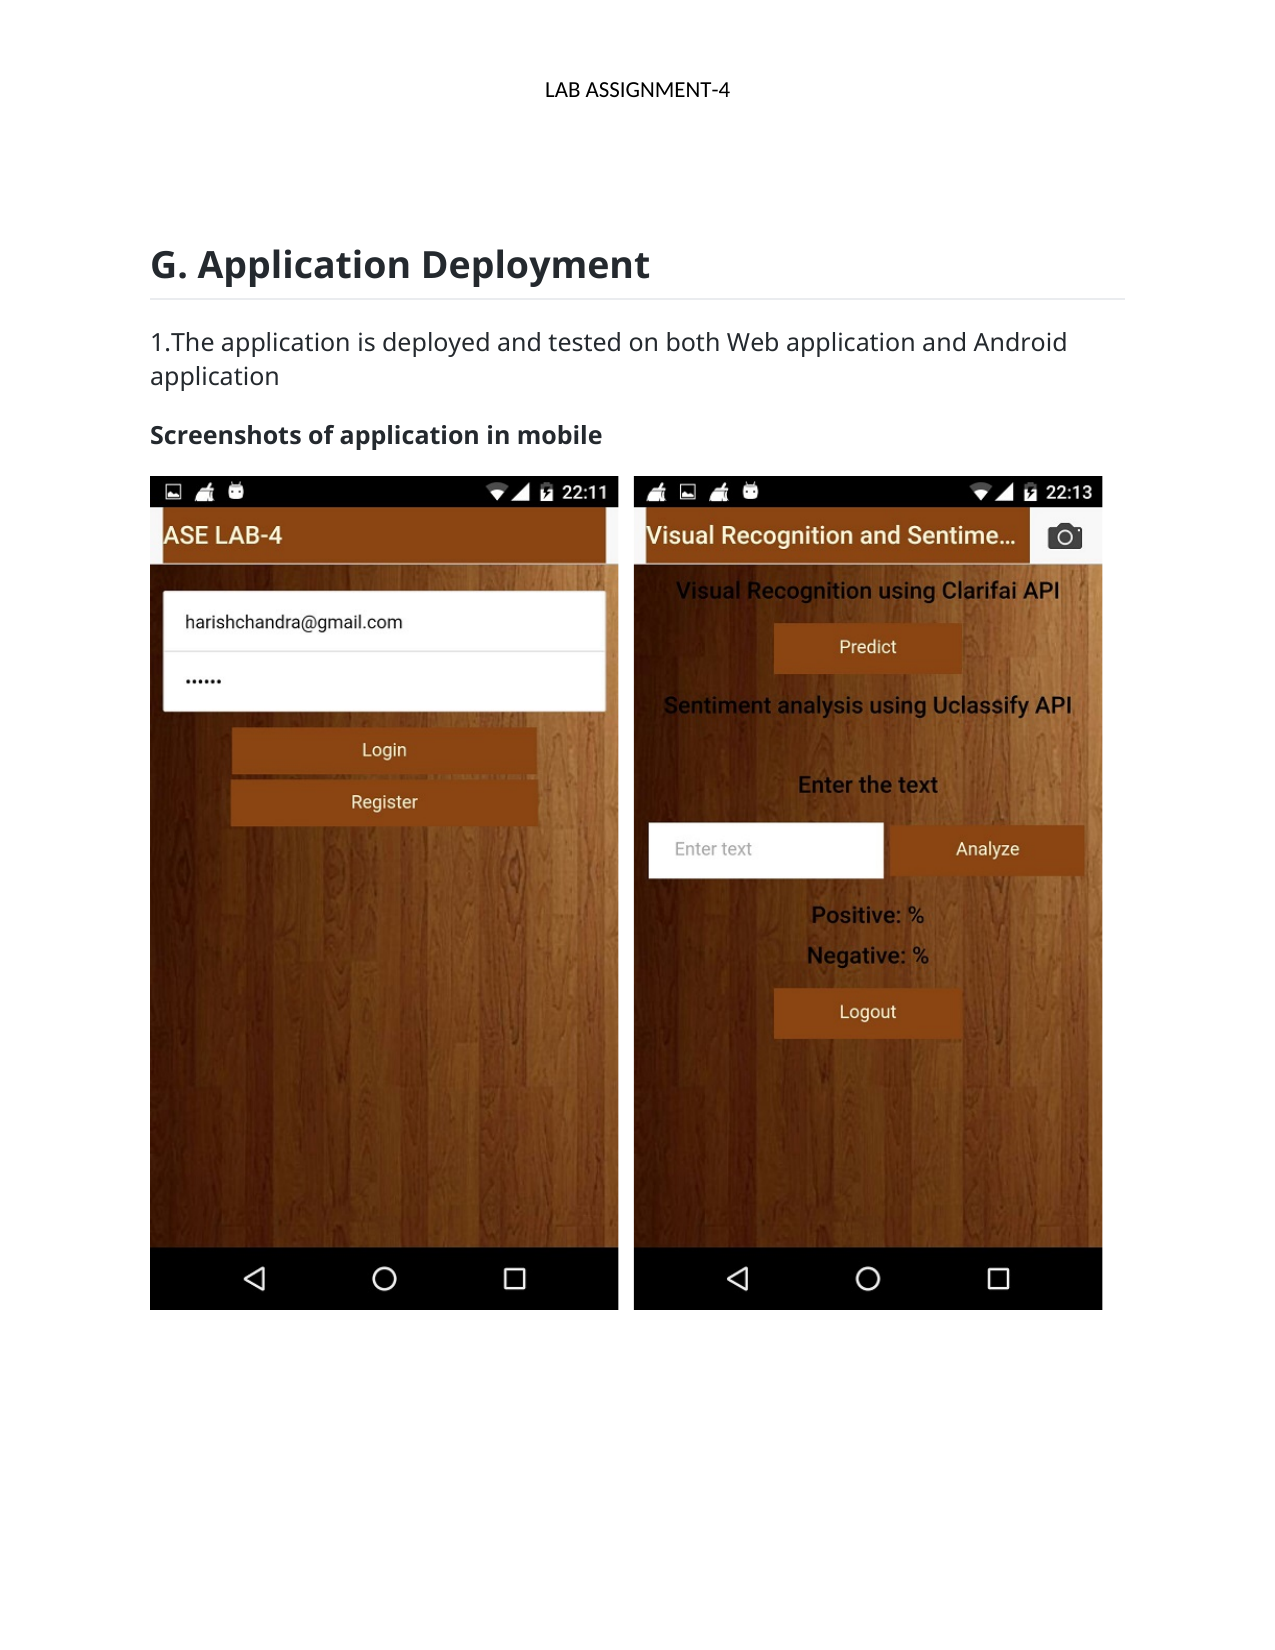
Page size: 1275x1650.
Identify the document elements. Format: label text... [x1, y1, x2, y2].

picture [150, 476, 619, 1310]
picture [633, 476, 1103, 1310]
text 1.The application is deployed and tested on both Web application and Android application [150, 324, 1125, 393]
subtitle G. Application Deployment [150, 238, 1125, 298]
text Screenshots of application in mobile [150, 418, 1125, 452]
